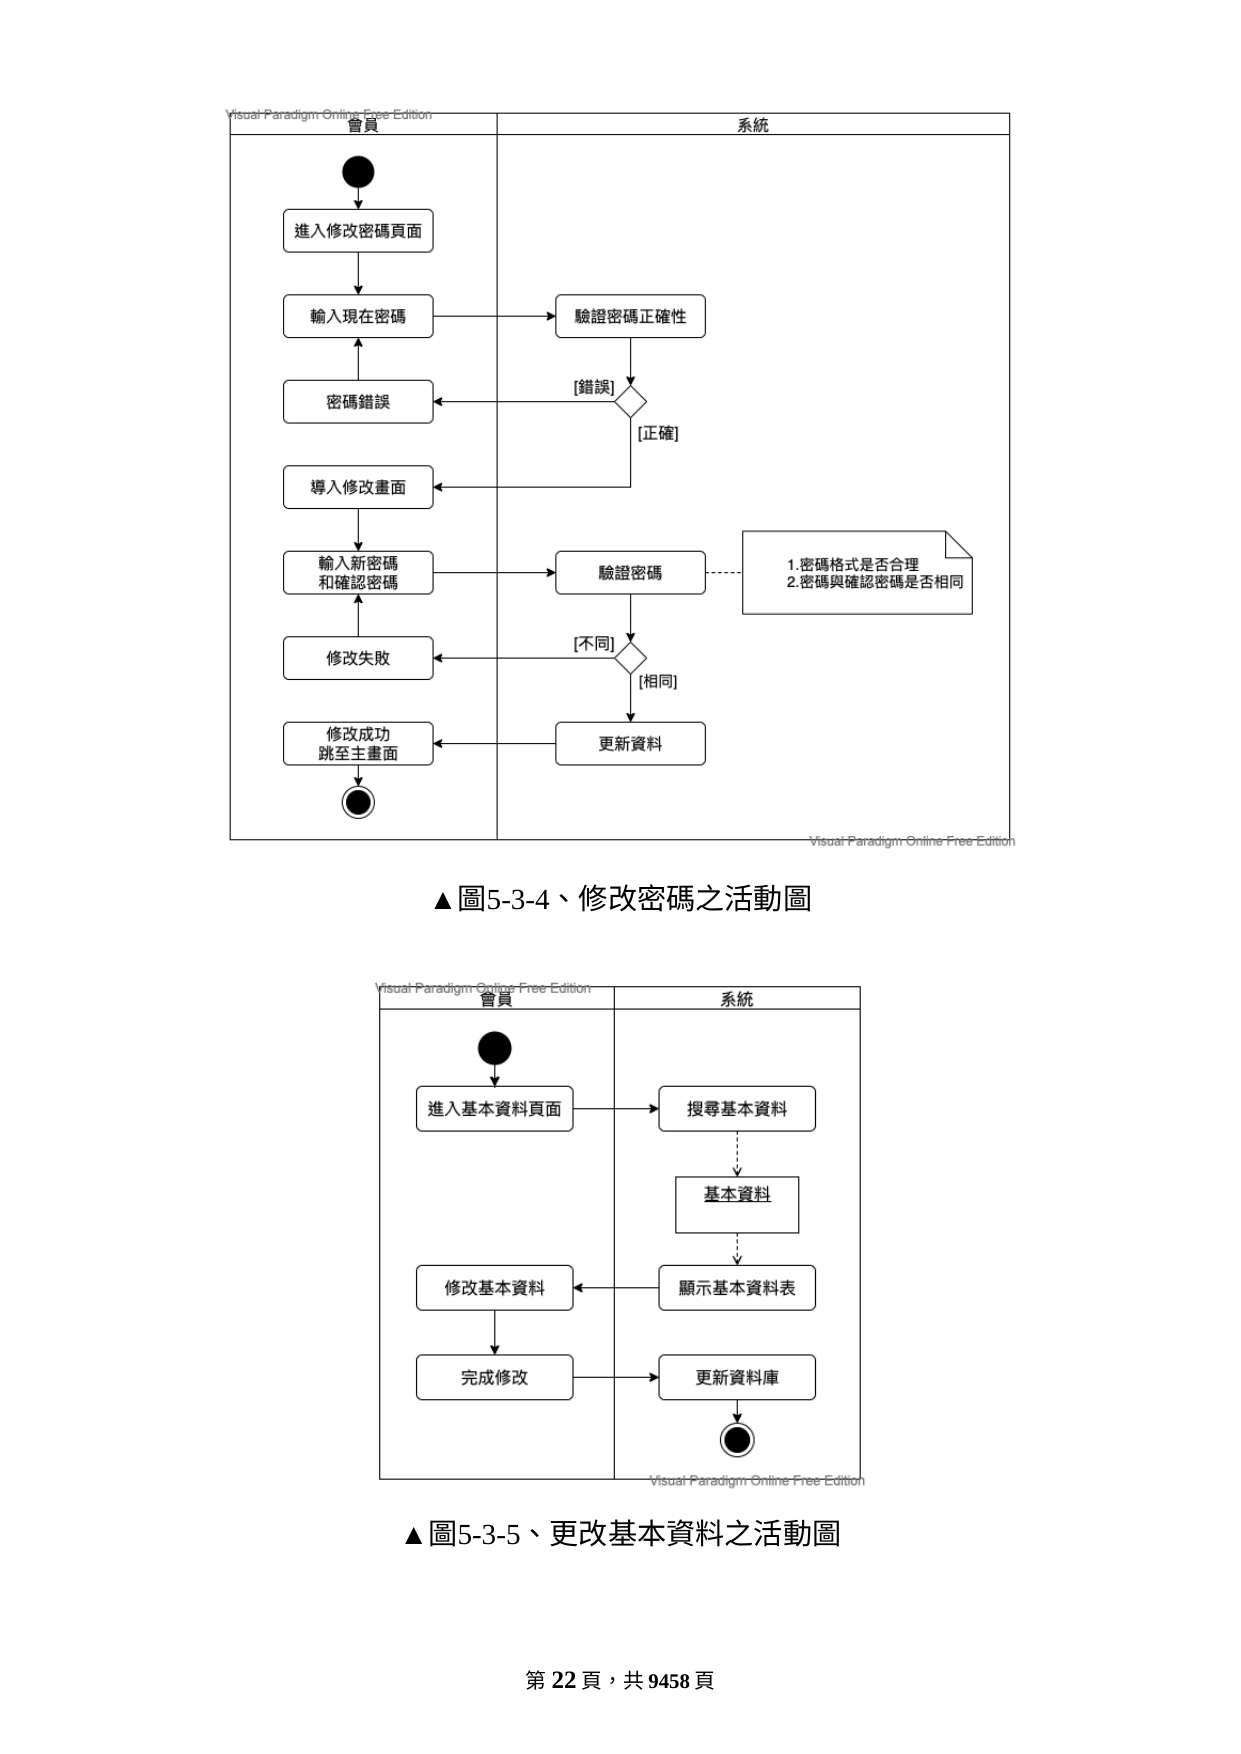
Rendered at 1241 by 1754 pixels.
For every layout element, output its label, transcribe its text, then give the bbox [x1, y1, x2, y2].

picture [219, 102, 1022, 851]
picture [368, 975, 872, 1491]
